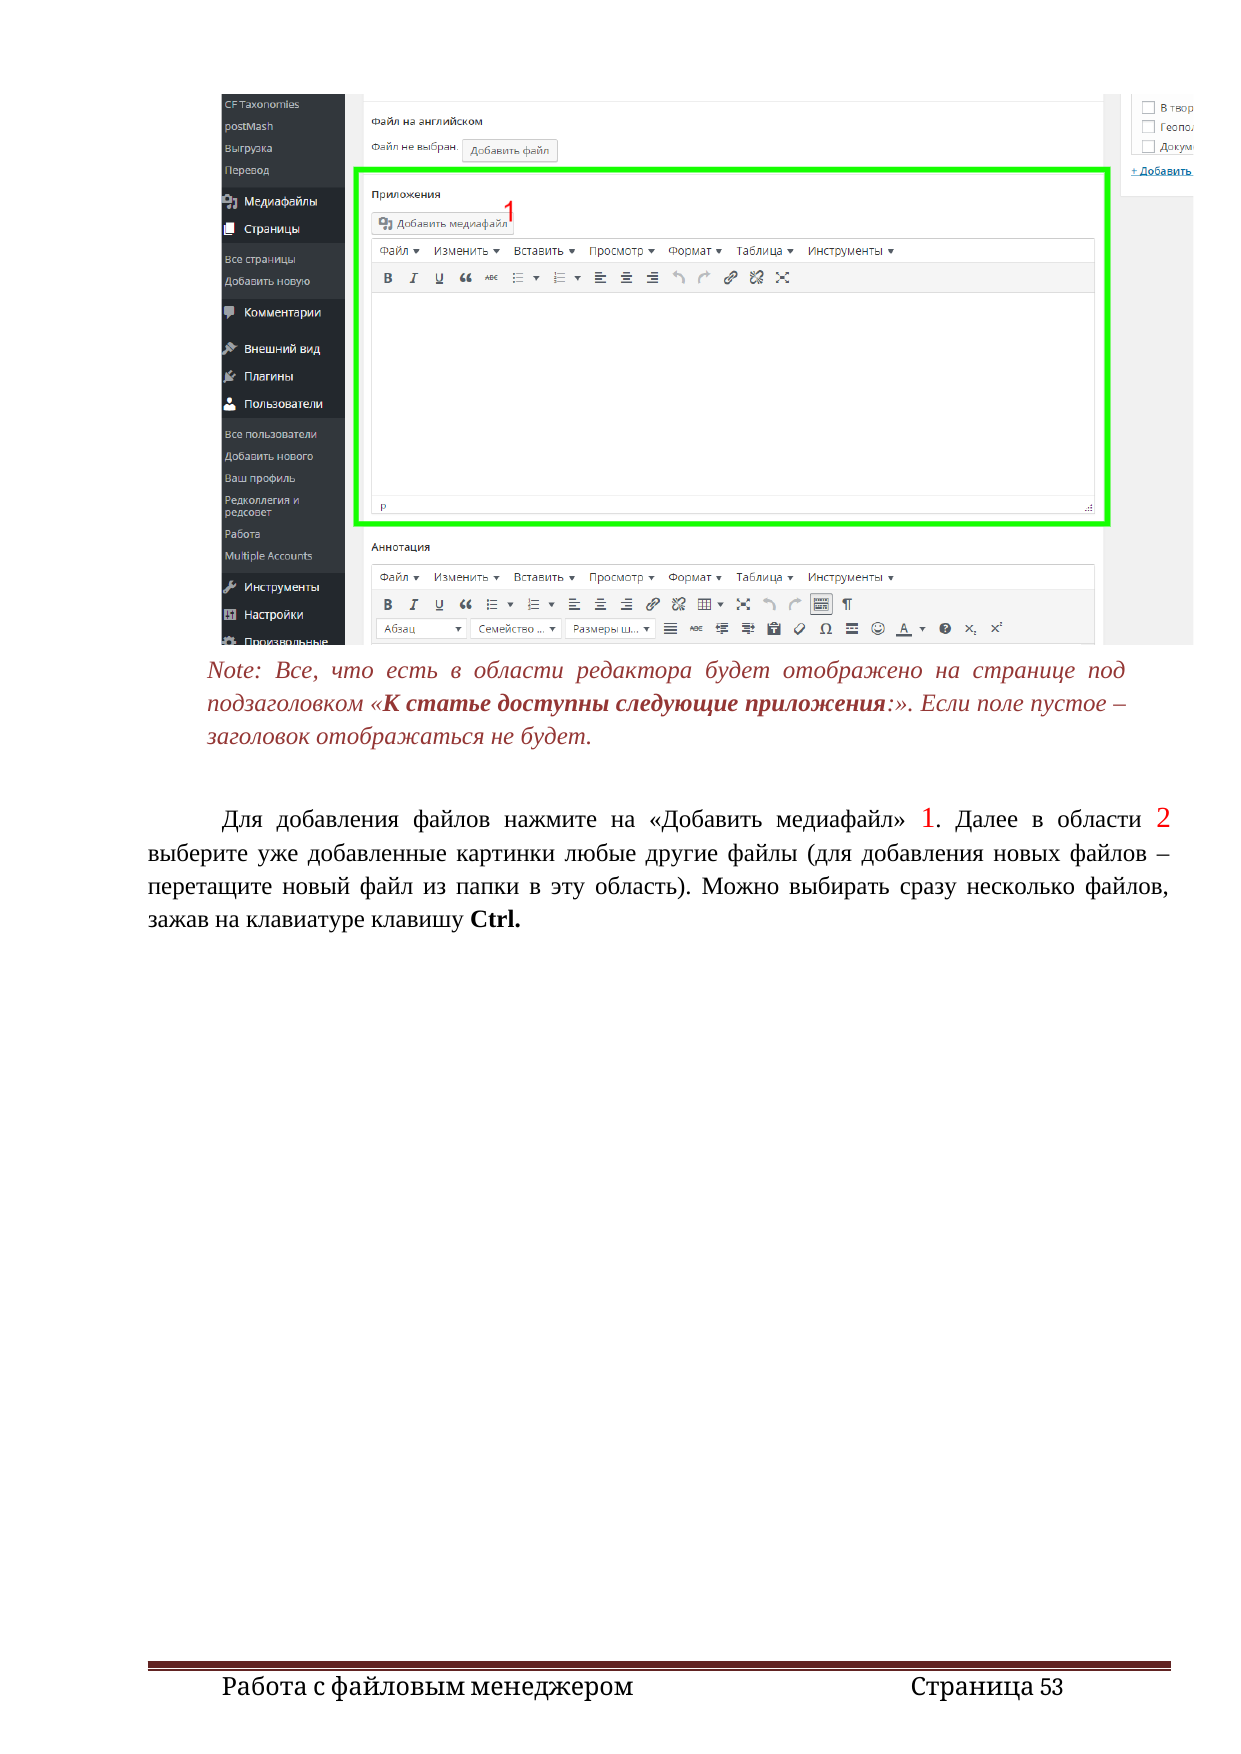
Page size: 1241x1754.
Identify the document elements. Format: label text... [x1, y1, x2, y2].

picture [221, 94, 1194, 645]
text Note: Все, что есть в области редактора будет отображено на странице под подзаголовком «К статье доступны следующие приложения:». Если поле пустое – заголовок отображаться не будет. [207, 655, 1126, 750]
text Для добавления файлов нажмите на «Добавить медиафайл» 1. Далее в области 2 выберите уже добавленные картинки любые другие файлы (для добавления новых файлов – перетащите новый файл из папки в эту область). Можно выбирать сразу несколько файлов, зажав на клавиатуре клавишу Ctrl. [148, 800, 1171, 933]
